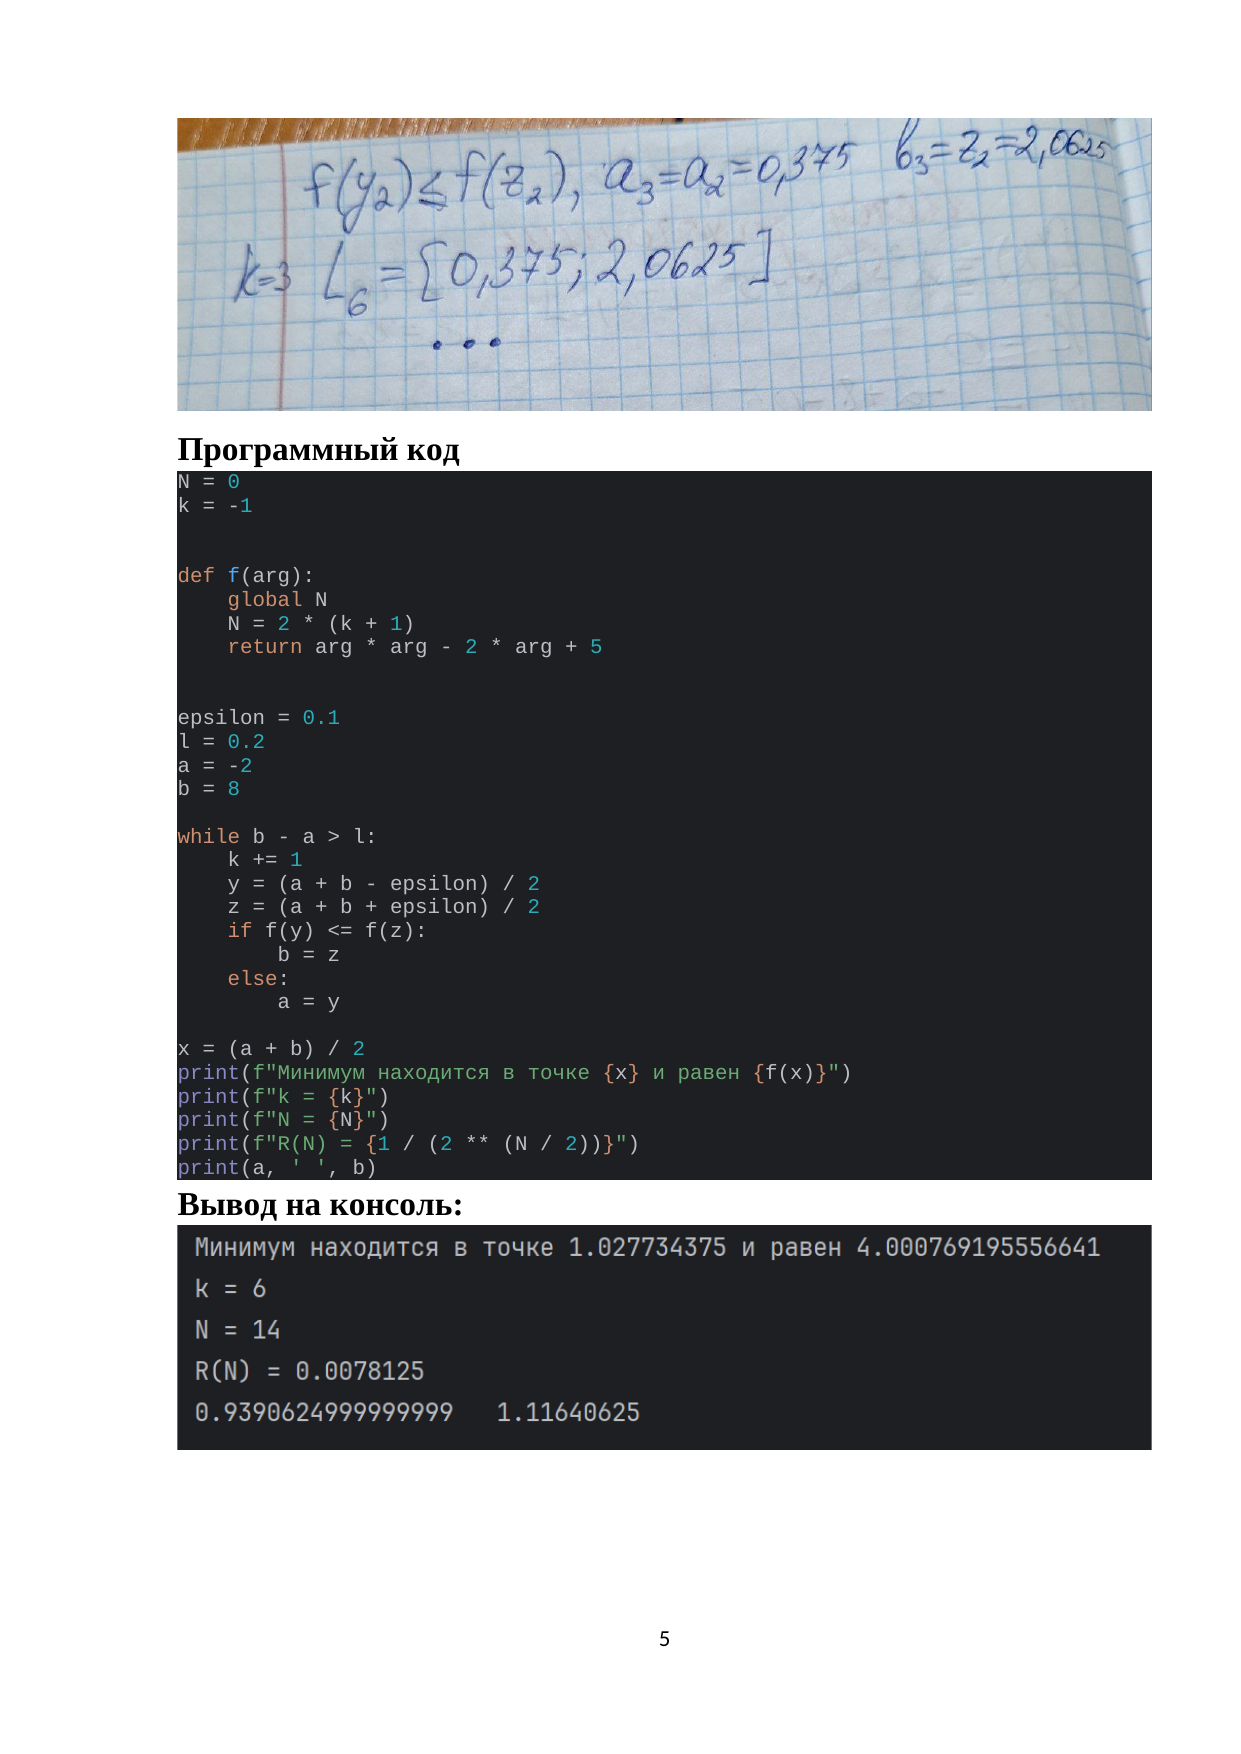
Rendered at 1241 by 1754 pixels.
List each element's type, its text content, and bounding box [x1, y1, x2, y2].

subtitle Вывод на консоль: [177, 1184, 1152, 1223]
picture [177, 1225, 1152, 1450]
picture [177, 118, 1152, 411]
subtitle Программный код [177, 429, 1152, 468]
text N = 0 k = -1 def f(arg): global N N = 2 * (k + 1) return arg * arg - 2 * arg + 5 epsilon = 0.1 l = 0.2 a = -2 b = 8 while b - a > l: k += 1 y = (a + b - epsilon) / 2 z = (a + b + epsilon) / 2 if f(y) <= f(z): b = z else: a = y x = (a + b) / 2 print(f"Минимум находится в точке {x} и равен {f(x)}") print(f"k = {k}") print(f"N = {N}") print(f"R(N) = {1 / (2 ** (N / 2))}") print(a, ' ', b) [177, 471, 1152, 1180]
